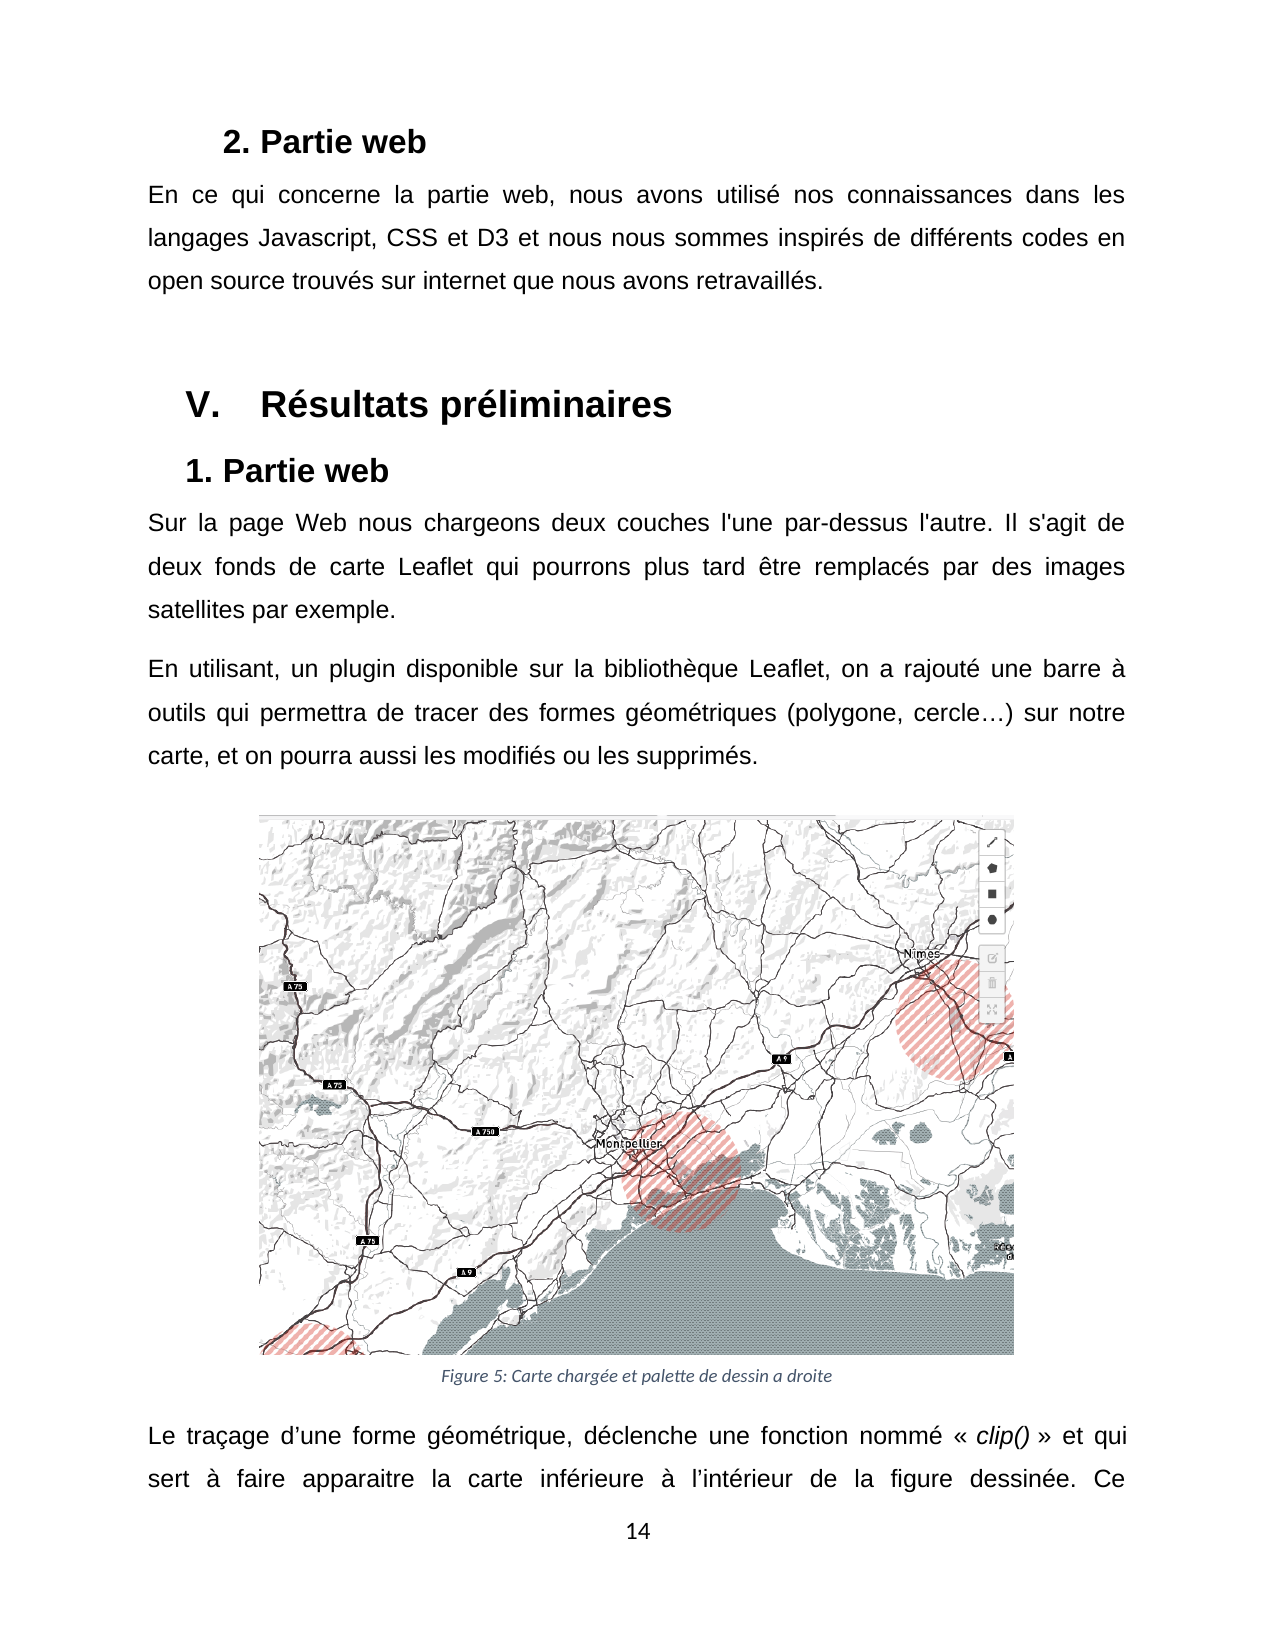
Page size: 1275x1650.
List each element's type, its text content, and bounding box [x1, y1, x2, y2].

text En utilisant, un plugin disponible sur la bibliothèque Leaflet, on a rajouté une barre à outils qui permettra de tracer des formes géométriques (polygone, cercle…) sur notre carte, et on pourra aussi les modifiés ou les supprimés. [148, 654, 1127, 769]
subtitle Résultats préliminaires [185, 382, 1127, 425]
subtitle Partie web [223, 122, 1127, 161]
subtitle Partie web [185, 451, 1127, 489]
text Sur la page Web nous chargeons deux couches l'une par-dessus l'autre. Il s'agit de deux fonds de carte Leaflet qui pourrons plus tard être remplacés par des images satellites par exemple. [148, 508, 1127, 623]
picture [259, 815, 1014, 1355]
text En ce qui concerne la partie web, nous avons utilisé nos connaissances dans les langages Javascript, CSS et D3 et nous nous sommes inspirés de différents codes en open source trouvés sur internet que nous avons retravaillés. [148, 180, 1127, 295]
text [148, 1421, 1127, 1493]
